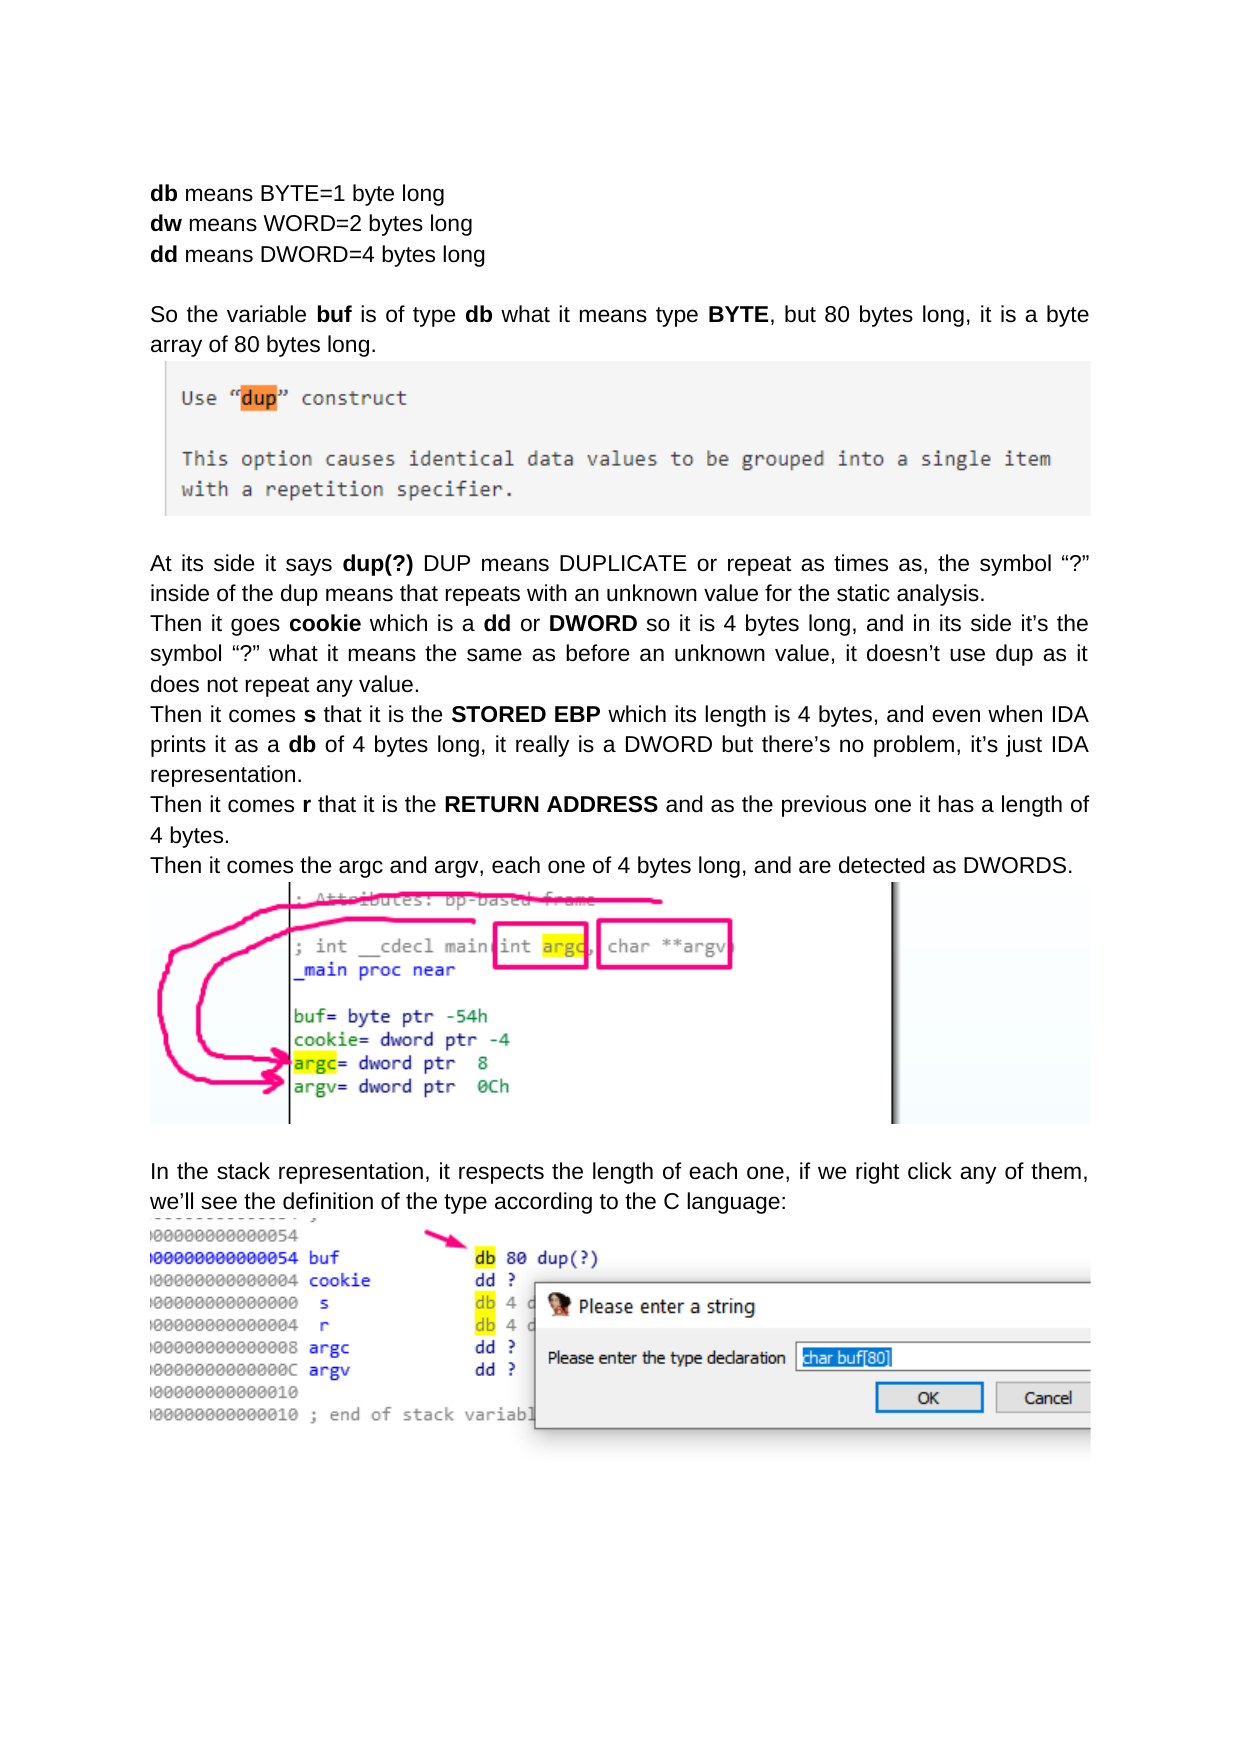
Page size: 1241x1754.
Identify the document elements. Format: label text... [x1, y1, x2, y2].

text Then it comes the argc and argv, each one of 4 bytes long, and are detected as DWORDS. [150, 852, 1090, 878]
text Then it comes r that it is the RETURN ADDRESS and as the previous one it has a length of 4 bytes. [150, 791, 1090, 848]
text dd means DWORD=4 bytes long [150, 241, 1090, 267]
text At its side it says dup(?) DUP means DUPLICATE or repeat as times as, the symbol “?” inside of the dup means that repeats with an unknown value for the static analysis. [150, 550, 1090, 606]
text db means BYTE=1 byte long [150, 180, 1090, 207]
text dw means WORD=2 bytes long [150, 210, 1090, 237]
picture [150, 361, 1091, 516]
picture [150, 1218, 1091, 1519]
picture [150, 882, 1091, 1124]
text So the variable buf is of type db what it means type BYTE, but 80 bytes long, it is a byte array of 80 bytes long. [150, 301, 1090, 358]
text In the stack representation, it respects the length of each one, if we right click any of them, we’ll see the definition of the type according to the C language: [150, 1158, 1090, 1214]
text Then it goes cookie which is a dd or DWORD so it is 4 bytes long, and in its side it’s the symbol “?” what it means the same as before an unknown value, it doesn’t use dup as it does not repeat any value. [150, 610, 1090, 697]
text Then it comes s that it is the STORED EBP which its length is 4 bytes, and even when IDA prints it as a db of 4 bytes long, it really is a DWORD but there’s no problem, it’s just IDA representation. [150, 701, 1090, 787]
